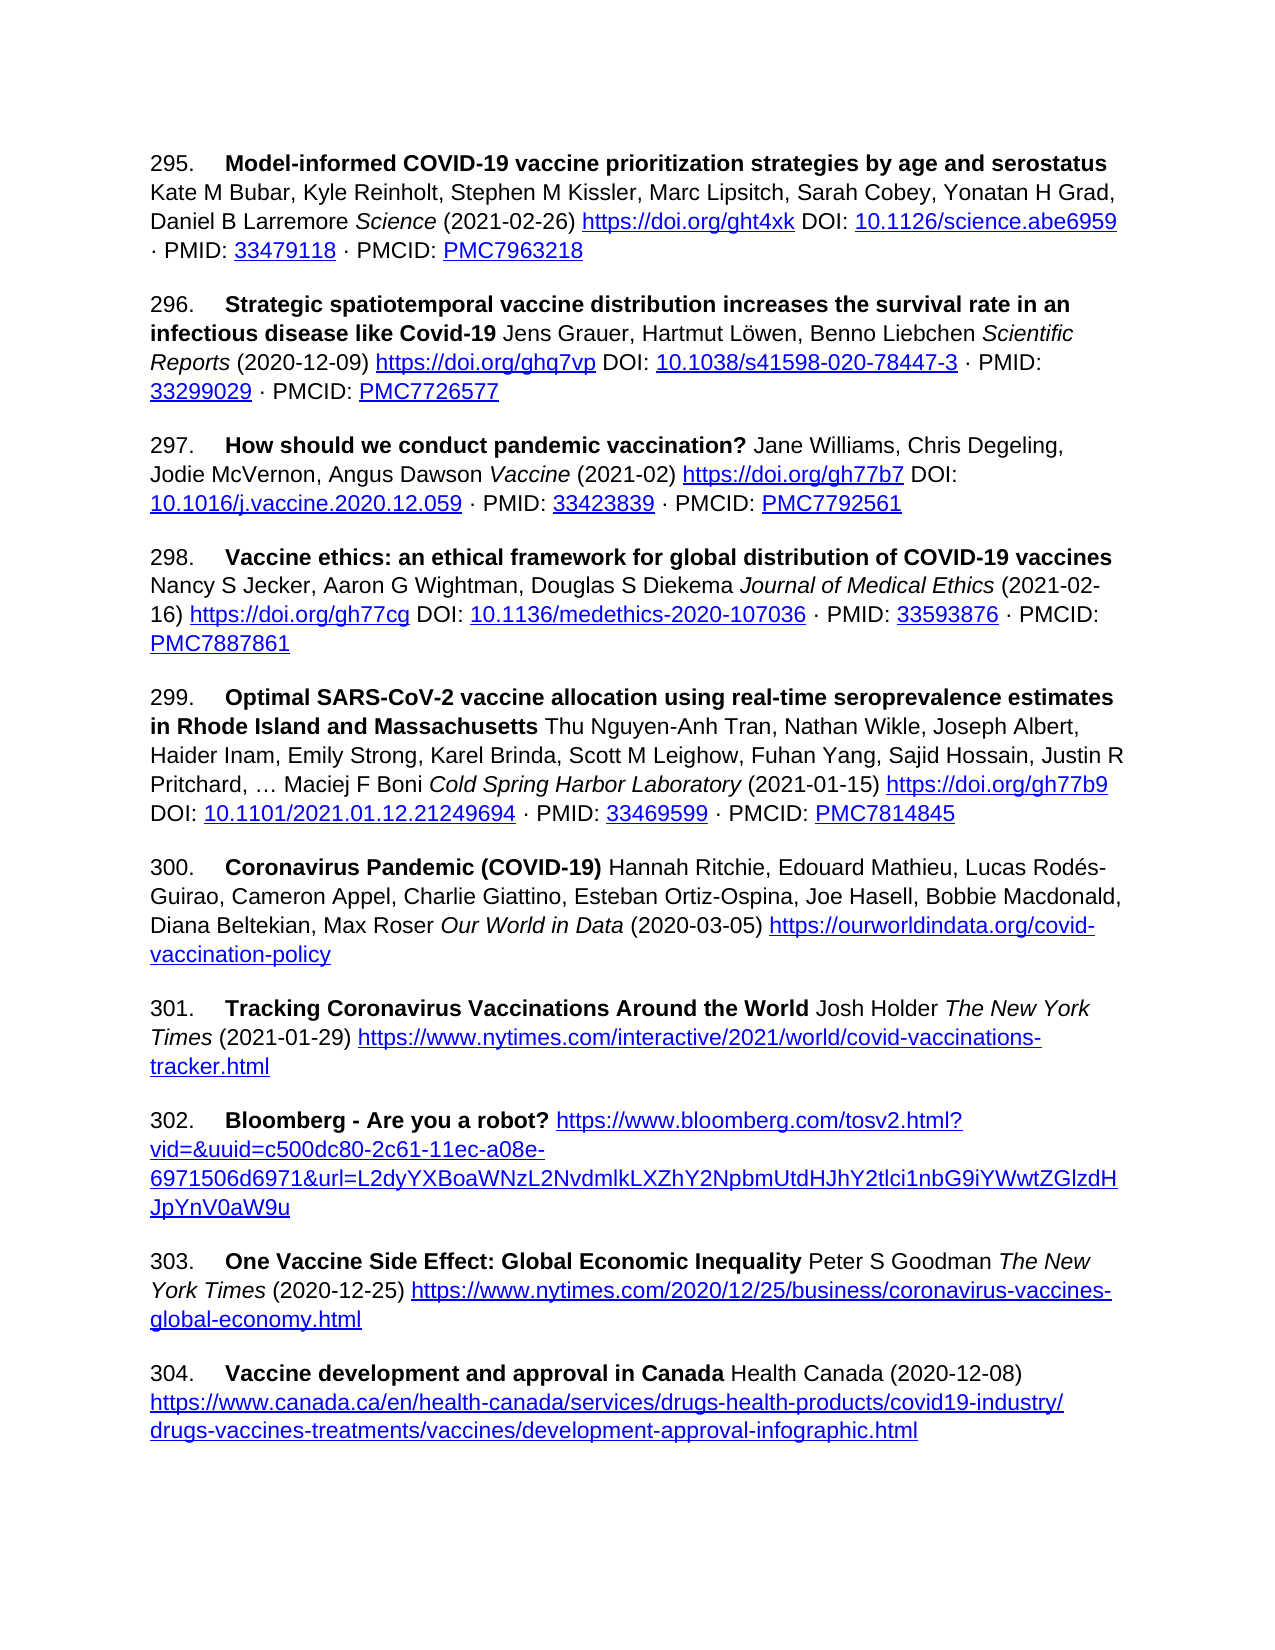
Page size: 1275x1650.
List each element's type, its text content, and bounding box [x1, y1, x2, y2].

text 302. Bloomberg - Are you a robot? https://www.bloomberg.com/tosv2.html?vid=&uuid=c500dc80-2c61-11ec-a08e-6971506d6971&url=L2dyYXBoaWNzL2NvdmlkLXZhY2NpbmUtdHJhY2tlci1nbG9iYWwtZGlzdHJpYnV0aW9u [150, 1107, 1125, 1220]
text 297. How should we conduct pandemic vaccination? Jane Williams, Chris Degeling, Jodie McVernon, Angus Dawson Vaccine (2021-02) https://doi.org/gh77b7 DOI: 10.1016/j.vaccine.2020.12.059 · PMID: 33423839 · PMCID: PMC7792561 [150, 432, 1125, 516]
text 300. Coronavirus Pandemic (COVID-19) Hannah Ritchie, Edouard Mathieu, Lucas Rodés-Guirao, Cameron Appel, Charlie Giattino, Esteban Ortiz-Ospina, Joe Hasell, Bobbie Macdonald, Diana Beltekian, Max Roser Our World in Data (2020-03-05) https://ourworldindata.org/covid-vaccination-policy [150, 854, 1125, 967]
text 296. Strategic spatiotemporal vaccine distribution increases the survival rate in an infectious disease like Covid-19 Jens Grauer, Hartmut Löwen, Benno Liebchen Scientific Reports (2020-12-09) https://doi.org/ghq7vp DOI: 10.1038/s41598-020-78447-3 · PMID: 33299029 · PMCID: PMC7726577 [150, 291, 1125, 404]
text 295. Model-informed COVID-19 vaccine prioritization strategies by age and serostatus Kate M Bubar, Kyle Reinholt, Stephen M Kissler, Marc Lipsitch, Sarah Cobey, Yonatan H Grad, Daniel B Larremore Science (2021-02-26) https://doi.org/ght4xk DOI: 10.1126/science.abe6959 · PMID: 33479118 · PMCID: PMC7963218 [150, 150, 1125, 263]
text 298. Vaccine ethics: an ethical framework for global distribution of COVID-19 vaccines Nancy S Jecker, Aaron G Wightman, Douglas S Diekema Journal of Medical Ethics (2021-02-16) https://doi.org/gh77cg DOI: 10.1136/medethics-2020-107036 · PMID: 33593876 · PMCID: PMC7887861 [150, 543, 1125, 657]
text 299. Optimal SARS-CoV-2 vaccine allocation using real-time seroprevalence estimates in Rhode Island and Massachusetts Thu Nguyen-Anh Tran, Nathan Wikle, Joseph Albert, Haider Inam, Emily Strong, Karel Brinda, Scott M Leighow, Fuhan Yang, Sajid Hossain, Justin R Pritchard, … Maciej F Boni Cold Spring Harbor Laboratory (2021-01-15) https://doi.org/gh77b9 DOI: 10.1101/2021.01.12.21249694 · PMID: 33469599 · PMCID: PMC7814845 [150, 684, 1125, 827]
text 301. Tracking Coronavirus Vaccinations Around the World Josh Holder The New York Times (2021-01-29) https://www.nytimes.com/interactive/2021/world/covid-vaccinations-tracker.html [150, 995, 1125, 1079]
text 303. One Vaccine Side Effect: Global Economic Inequality Peter S Goodman The New York Times (2020-12-25) https://www.nytimes.com/2020/12/25/business/coronavirus-vaccines-global-economy.html [150, 1248, 1125, 1332]
text 304. Vaccine development and approval in Canada Health Canada (2020-12-08) https://www.canada.ca/en/health-canada/services/drugs-health-products/covid19-industry/drugs-vaccines-treatments/vaccines/development-approval-infographic.html [150, 1359, 1125, 1444]
